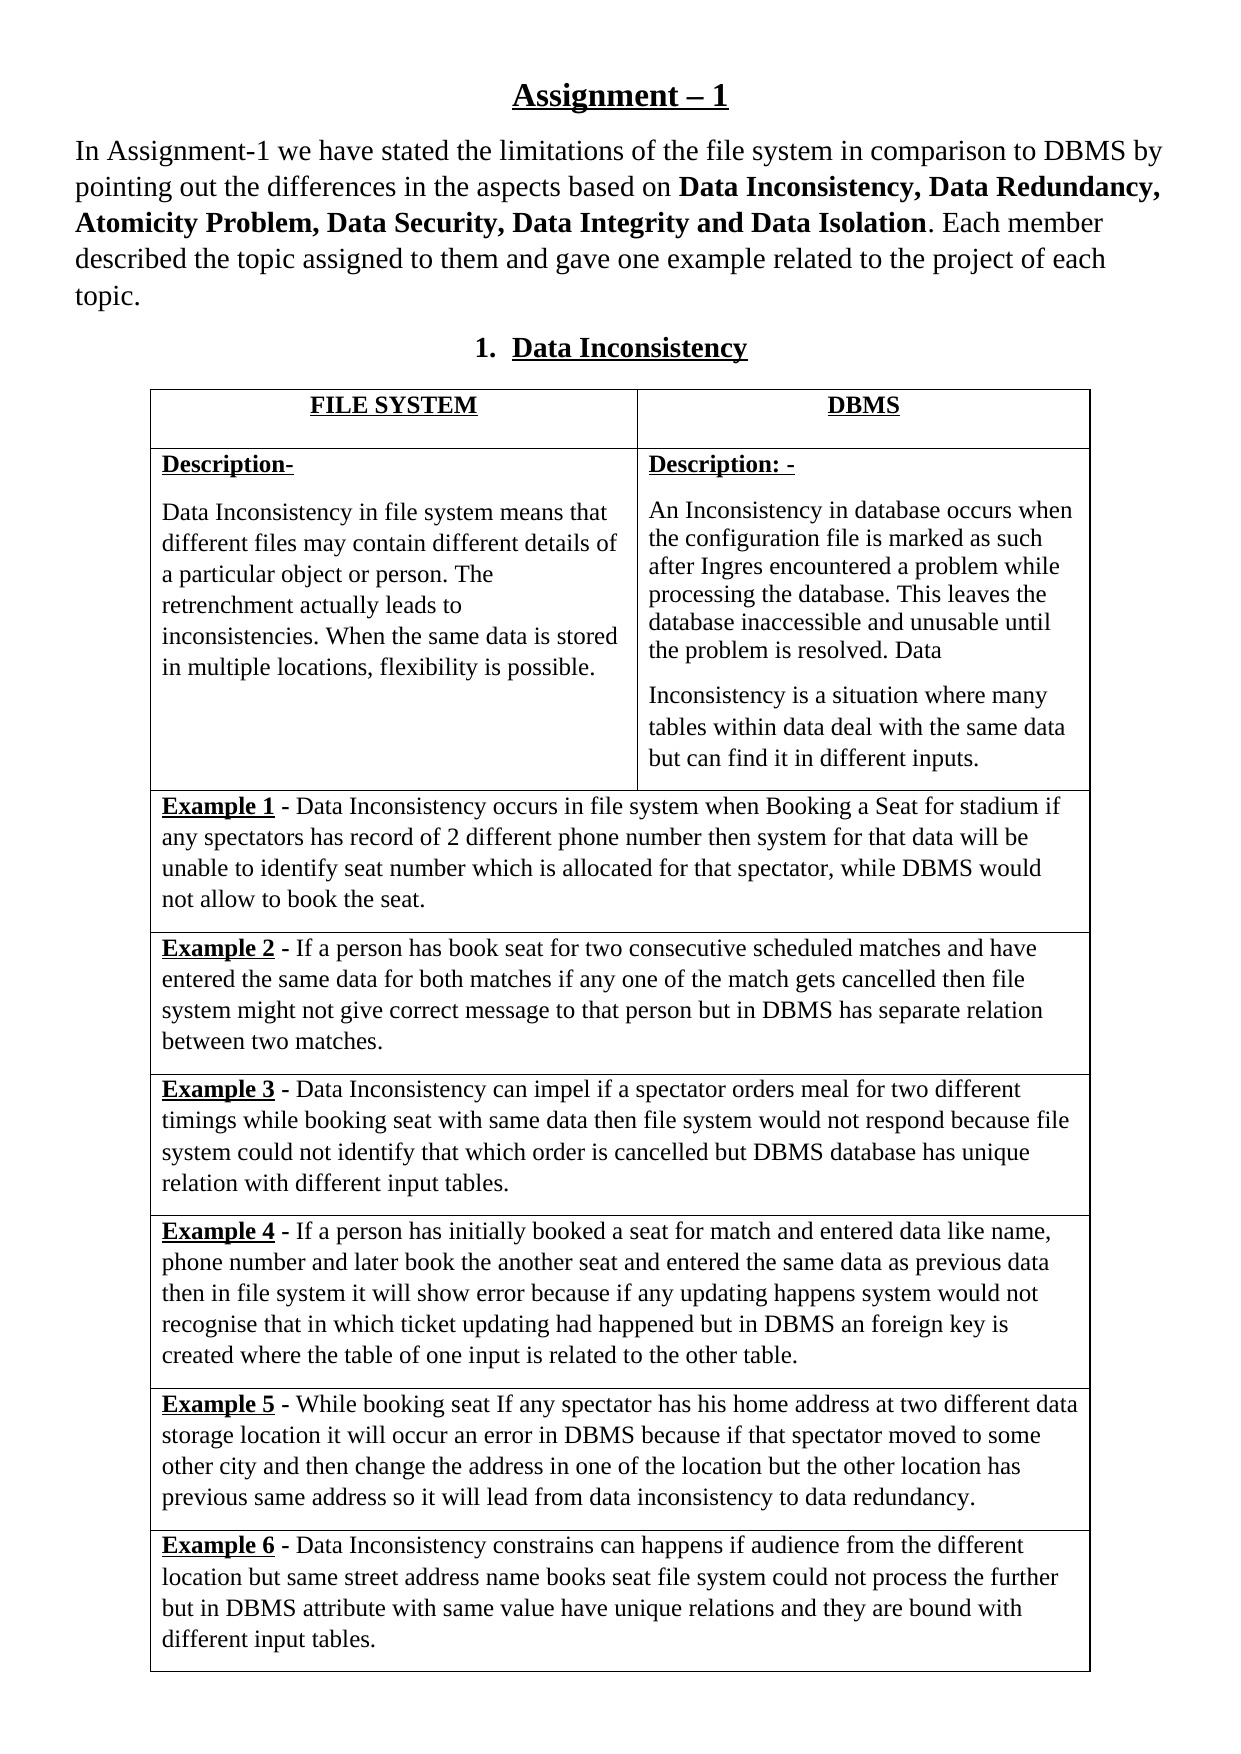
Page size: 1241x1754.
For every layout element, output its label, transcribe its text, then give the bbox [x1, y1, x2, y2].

table_cell Example 4 - If a person has initially booked a seat for match and entered data like name, phone number and later book the another seat and entered the same data as previous data then in file system it will show error because if any updating happens system would not recognise that in which ticket updating had happened but in DBMS an foreign key is created where the table of one input is related to the other table. [151, 1216, 1089, 1388]
table_cell Example 5 - While booking seat If any spectator has his home address at two different data storage location it will occur an error in DBMS because if that spectator moved to some other city and then change the address in one of the location but the other location has previous same address so it will lead from data inconsistency to data redundancy. [151, 1389, 1089, 1529]
text Assignment – 1 [75, 75, 1165, 113]
table_header DBMS [638, 390, 1089, 448]
text In Assignment-1 we have stated the limitations of the file system in comparison to DBMS by pointing out the differences in the aspects based on Data Inconsistency, Data Redundancy, Atomicity Problem, Data Security, Data Integrity and Data Isolation. Each member described the topic assigned to them and gave one example related to the project of each topic. [75, 133, 1165, 311]
list Data Inconsistency [75, 330, 1147, 364]
table_cell Example 2 - If a person has book seat for two consecutive scheduled matches and have entered the same data for both matches if any one of the match gets cancelled then file system might not give correct message to that person but in DBMS has separate relation between two matches. [151, 933, 1089, 1073]
table_cell Example 3 - Data Inconsistency can impel if a spectator orders meal for two different timings while booking seat with same data then file system would not respond because file system could not identify that which order is cancelled but DBMS database has unique relation with different input tables. [151, 1075, 1089, 1215]
table_cell Description- Data Inconsistency in file system means that different files may contain different details of a particular object or person. The retrenchment actually leads to inconsistencies. When the same data is stored in multiple locations, flexibility is possible. [151, 449, 637, 790]
table_cell Example 6 - Data Inconsistency constrains can happens if audience from the different location but same street address name books seat file system could not process the further but in DBMS attribute with same value have unique relations and they are bound with different input tables. [151, 1531, 1089, 1671]
table_cell Example 1 - Data Inconsistency occurs in file system when Booking a Seat for stadium if any spectators has record of 2 different phone number then system for that data will be unable to identify seat number which is allocated for that spectator, while DBMS would not allow to book the seat. [151, 791, 1089, 932]
table_cell Description: - An Inconsistency in database occurs when the configuration file is marked as such after Ingres encountered a problem while processing the database. This leaves the database inaccessible and unusable until the problem is resolved. Data Inconsistency is a situation where many tables within data deal with the same data but can find it in different inputs. [638, 449, 1089, 790]
table_header FILE SYSTEM [151, 390, 637, 448]
